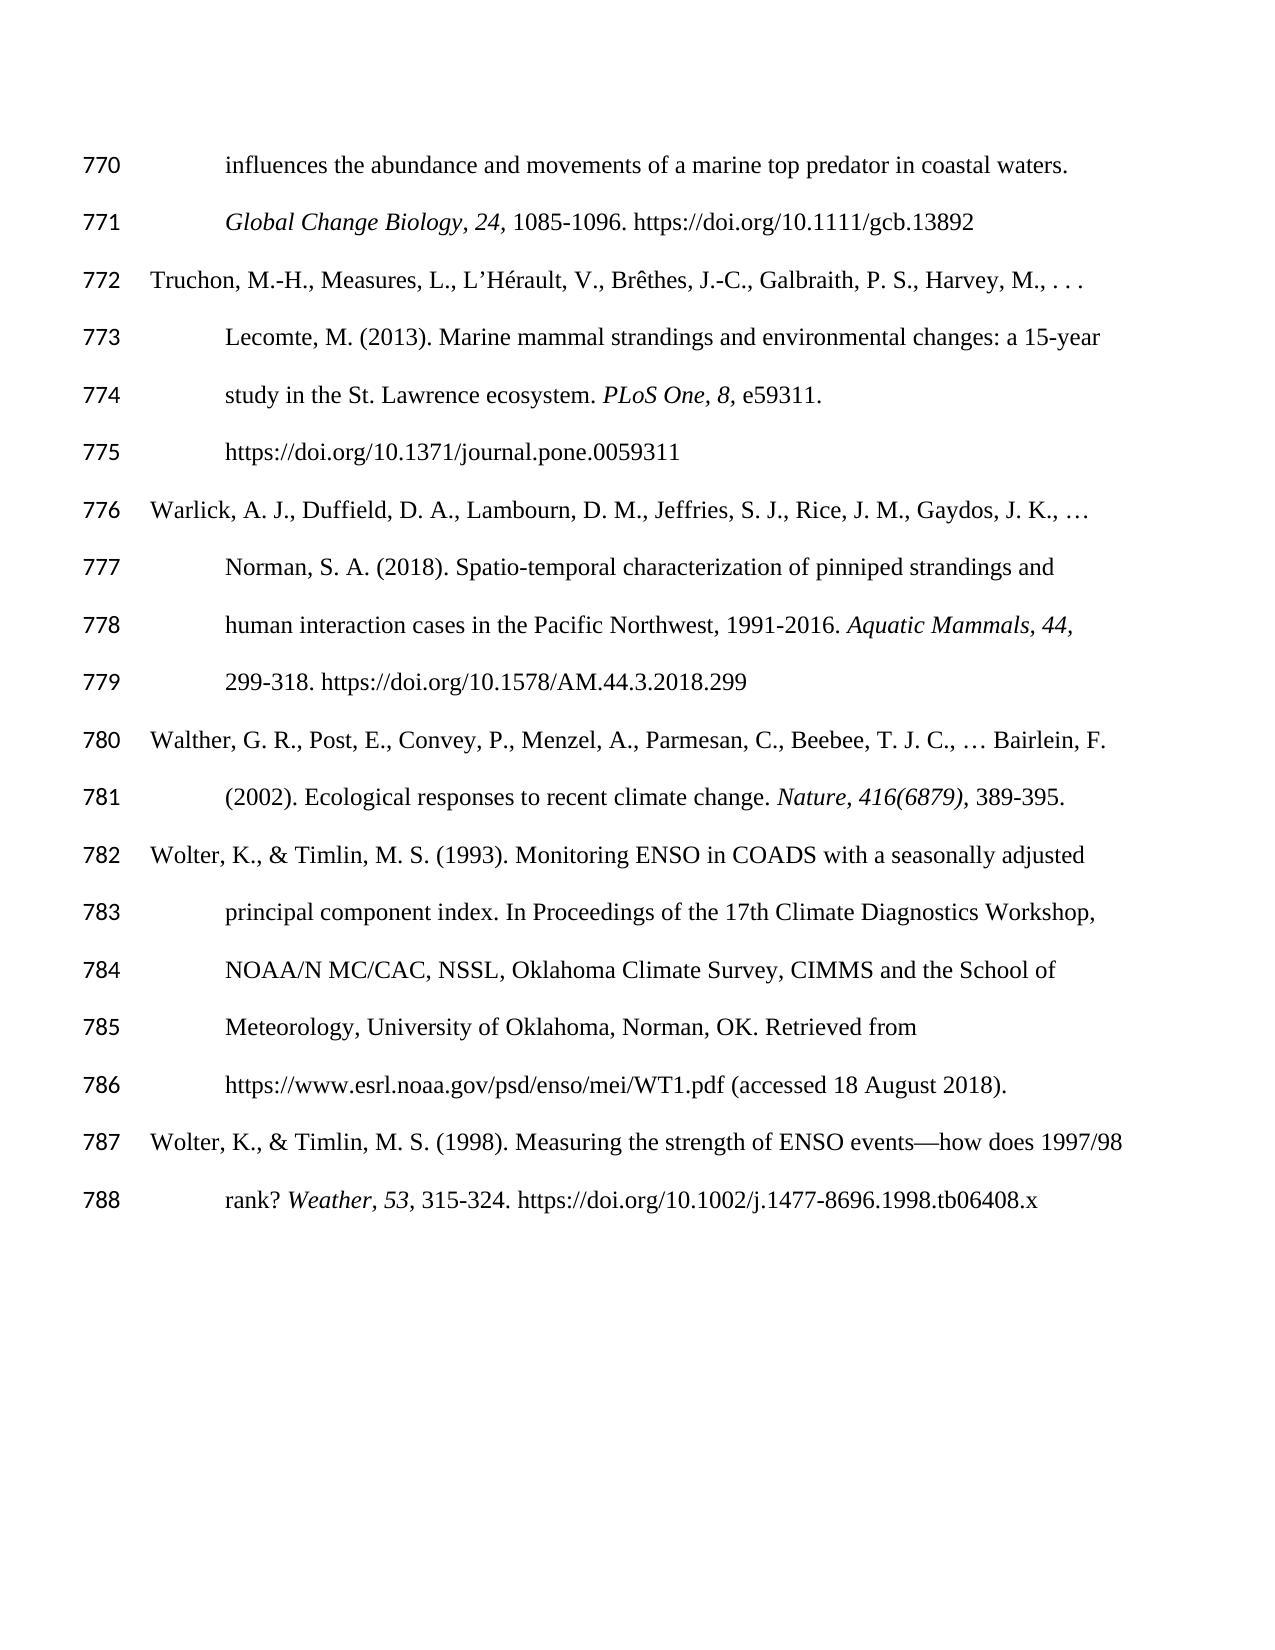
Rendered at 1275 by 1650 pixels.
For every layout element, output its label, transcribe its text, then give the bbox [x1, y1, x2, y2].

text rank? Weather, 53, 315-324. https://doi.org/10.1002/j.1477-8696.1998.tb06408.x [150, 1185, 1125, 1214]
text Wolter, K., & Timlin, M. S. (1993). Monitoring ENSO in COADS with a seasonally adjusted [150, 840, 1125, 869]
text influences the abundance and movements of a marine top predator in coastal waters. Global Change Biology, 24, 1085-1096. https://doi.org/10.1111/gcb.13892 [225, 150, 1125, 236]
text Truchon, M.-H., Measures, L., L’Hérault, V., Brêthes, J.-C., Galbraith, P. S., Harvey, M., . . . [150, 265, 1125, 294]
text Lecomte, M. (2013). Marine mammal strandings and environmental changes: a 15-year study in the St. Lawrence ecosystem. PLoS One, 8, e59311. https://doi.org/10.1371/journal.pone.0059311 [225, 322, 1125, 466]
text human interaction cases in the Pacific Northwest, 1991-2016. Aquatic Mammals, 44, 299-318. https://doi.org/10.1578/AM.44.3.2018.299 [225, 610, 1125, 696]
text Norman, S. A. (2018). Spatio-temporal characterization of pinniped strandings and [150, 552, 1125, 581]
text Wolter, K., & Timlin, M. S. (1998). Measuring the strength of ENSO events—how does 1997/98 [150, 1127, 1125, 1156]
text (2002). Ecological responses to recent climate change. Nature, 416(6879), 389-395. [150, 782, 1125, 811]
text Warlick, A. J., Duffield, D. A., Lambourn, D. M., Jeffries, S. J., Rice, J. M., Gaydos, J. K., … [150, 495, 1125, 524]
text Walther, G. R., Post, E., Convey, P., Menzel, A., Parmesan, C., Beebee, T. J. C., … Bairlein, F. [150, 725, 1125, 754]
text principal component index. In Proceedings of the 17th Climate Diagnostics Workshop, NOAA/N MC/CAC, NSSL, Oklahoma Climate Survey, CIMMS and the School of Meteorology, University of Oklahoma, Norman, OK. Retrieved from https://www.esrl.noaa.gov/psd/enso/mei/WT1.pdf (accessed 18 August 2018). [225, 897, 1125, 1099]
